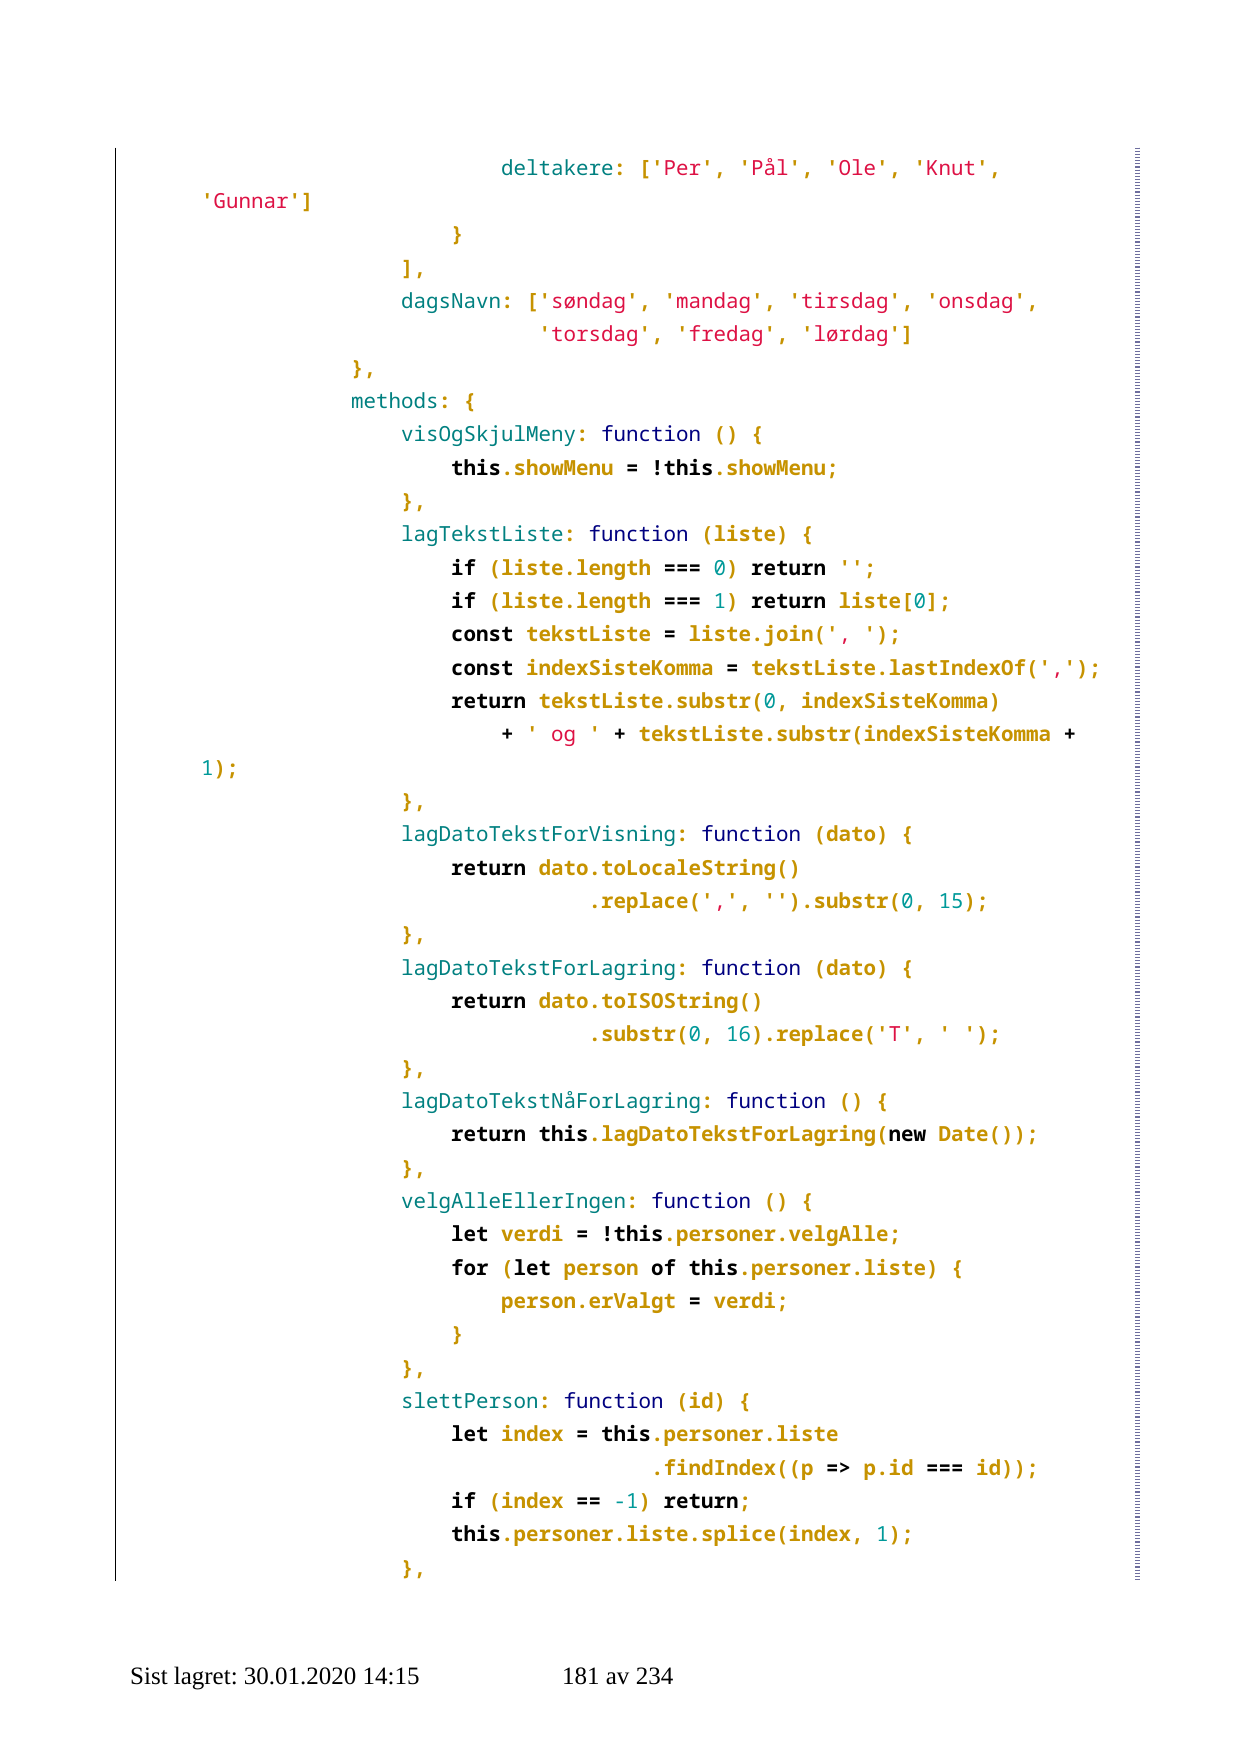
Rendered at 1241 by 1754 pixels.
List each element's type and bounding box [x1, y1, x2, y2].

text [201, 148, 1140, 1581]
